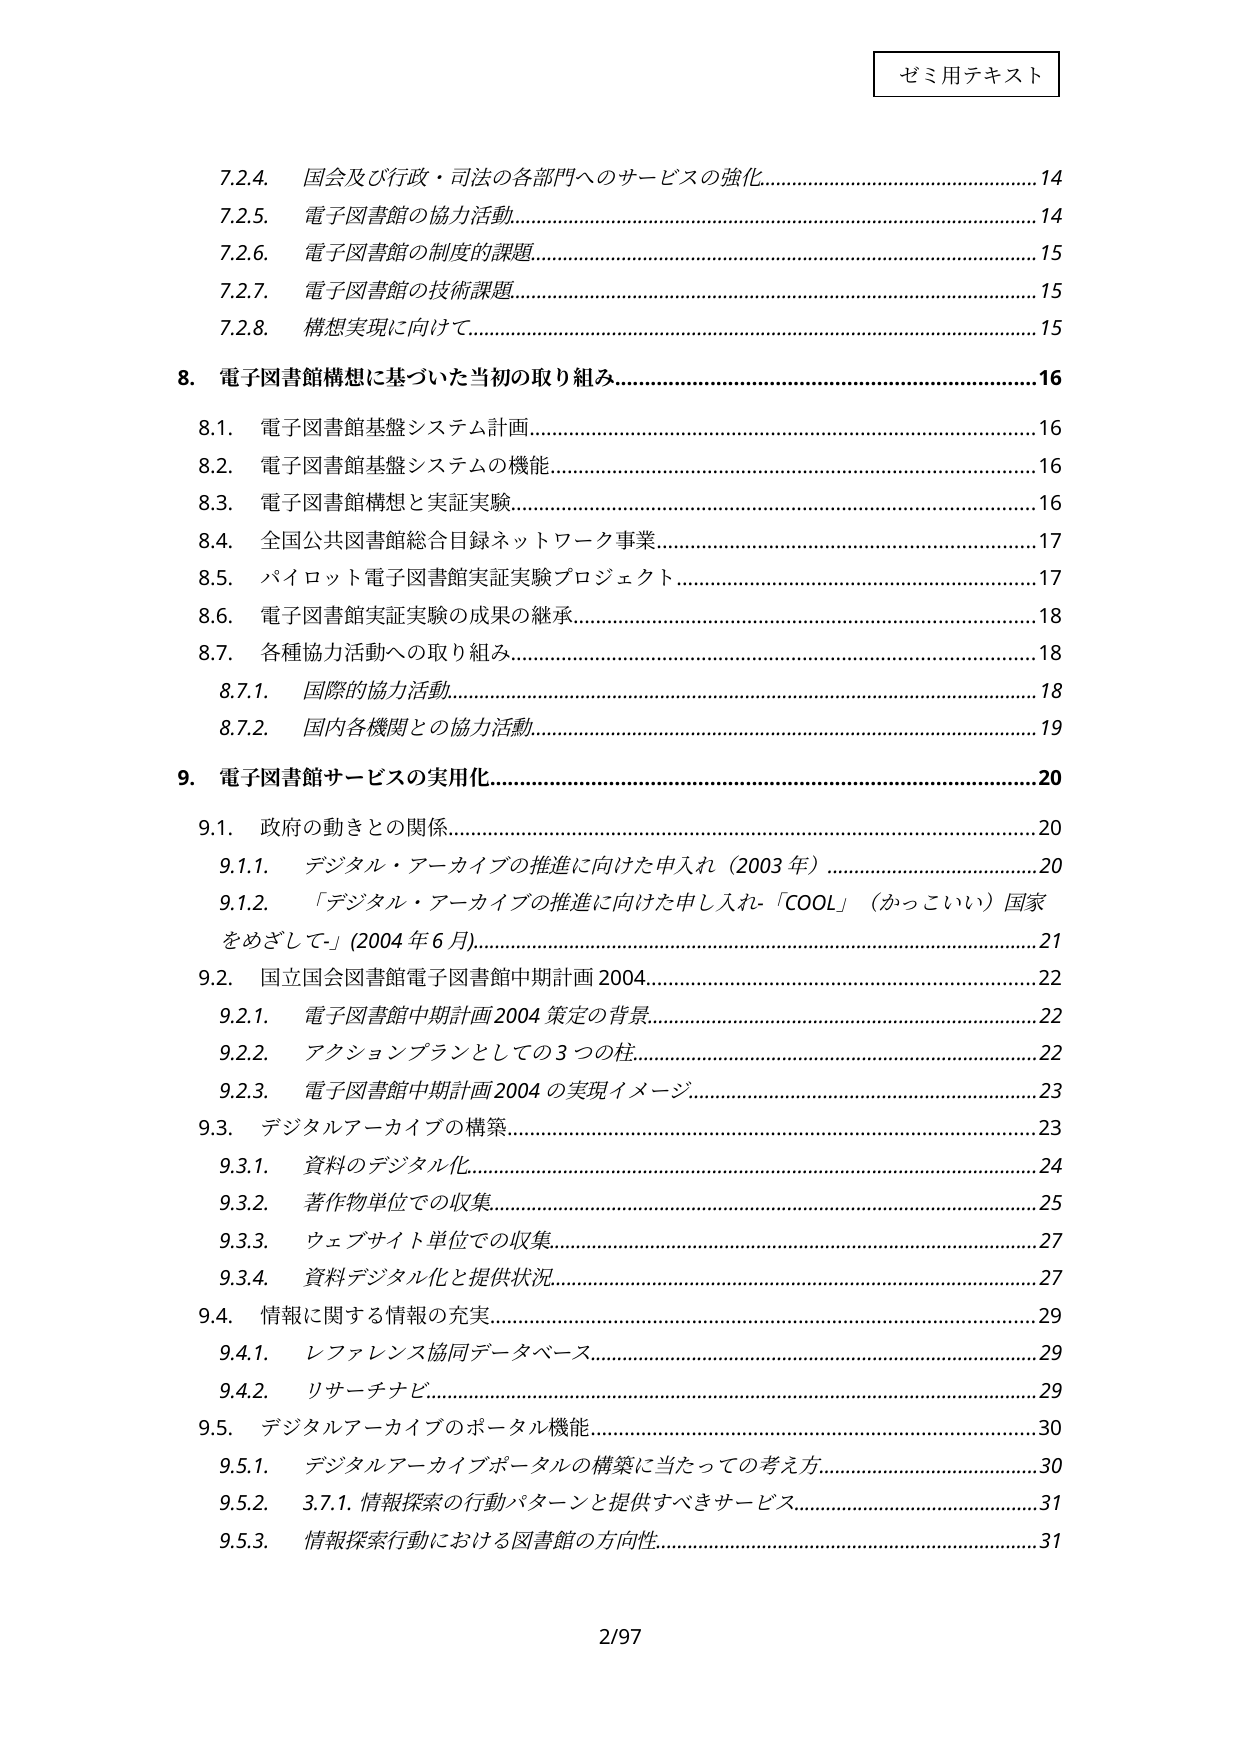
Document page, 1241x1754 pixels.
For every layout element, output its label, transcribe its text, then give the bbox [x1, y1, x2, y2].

text 9.3. デジタルアーカイブの構築 23 [198, 1108, 1063, 1146]
text 9.2.3. 電子図書館中期計画2004の実現イメージ 23 [219, 1071, 1063, 1108]
text 8.1. 電子図書館基盤システム計画 16 [198, 408, 1063, 446]
text 8.5. パイロット電子図書館実証実験プロジェクト 17 [198, 558, 1063, 596]
text 8. 電子図書館構想に基づいた当初の取り組み 16 [177, 358, 1063, 396]
text 9.1. 政府の動きとの関係 20 [198, 808, 1063, 846]
text 9.4. 情報に関する情報の充実 29 [198, 1296, 1063, 1333]
text 7.2.7. 電子図書館の技術課題 15 [219, 271, 1063, 308]
text 7.2.8. 構想実現に向けて 15 [219, 308, 1063, 346]
text 9.2.2. アクションプランとしての3つの柱 22 [219, 1033, 1063, 1071]
text 7.2.4. 国会及び行政・司法の各部門へのサービスの強化 14 [219, 158, 1063, 196]
text 9.3.3. ウェブサイト単位での収集 27 [219, 1221, 1063, 1258]
text 8.2. 電子図書館基盤システムの機能 16 [198, 446, 1063, 483]
text 8.7. 各種協力活動への取り組み 18 [198, 633, 1063, 671]
text 9.4.2. リサーチナビ 29 [219, 1371, 1063, 1408]
text 9.5.3. 情報探索行動における図書館の方向性 31 [219, 1521, 1063, 1558]
text 9.1.1. デジタル・アーカイブの推進に向けた申入れ（2003年） 20 [219, 846, 1063, 883]
text 7.2.6. 電子図書館の制度的課題 15 [219, 233, 1063, 271]
text 9.1.2. 「デジタル・アーカイブの推進に向けた申し入れ-「COOL」（かっこいい）国家をめざして-」(2004年6月) 21 [219, 883, 1063, 958]
text 8.7.2. 国内各機関との協力活勳 19 [219, 708, 1063, 746]
text 9.5. デジタルアーカイブのポータル機能 30 [198, 1408, 1063, 1446]
text 9.3.1. 資料のデジタル化 24 [219, 1146, 1063, 1183]
text 9.3.2. 著作物単位での収集 25 [219, 1183, 1063, 1221]
text 8.7.1. 国際的協力活動 18 [219, 671, 1063, 708]
text 8.4. 全国公共図書館総合目録ネットワーク事業 17 [198, 521, 1063, 558]
text 9.5.2. 3.7.1. 情報探索の行動パターンと提供すべきサービス 31 [219, 1483, 1063, 1521]
text 9.5.1. デジタルアーカイブポータルの構築に当たっての考え方 30 [219, 1446, 1063, 1483]
text 7.2.5. 電子図書館の協力活動 14 [219, 196, 1063, 233]
text 9.3.4. 資料デジタル化と提供状況 27 [219, 1258, 1063, 1296]
text 9.4.1. レファレンス協同データベース 29 [219, 1333, 1063, 1371]
text 8.6. 電子図書館実証実験の成果の継承 18 [198, 596, 1063, 633]
text 9.2. 国立国会図書館電子図書館中期計画2004 22 [198, 958, 1063, 996]
text 9.2.1. 電子図書館中期計画2004策定の背景 22 [219, 996, 1063, 1033]
text 9. 電子図書館サービスの実用化 20 [177, 758, 1063, 796]
text 8.3. 電子図書館構想と実証実験 16 [198, 483, 1063, 521]
